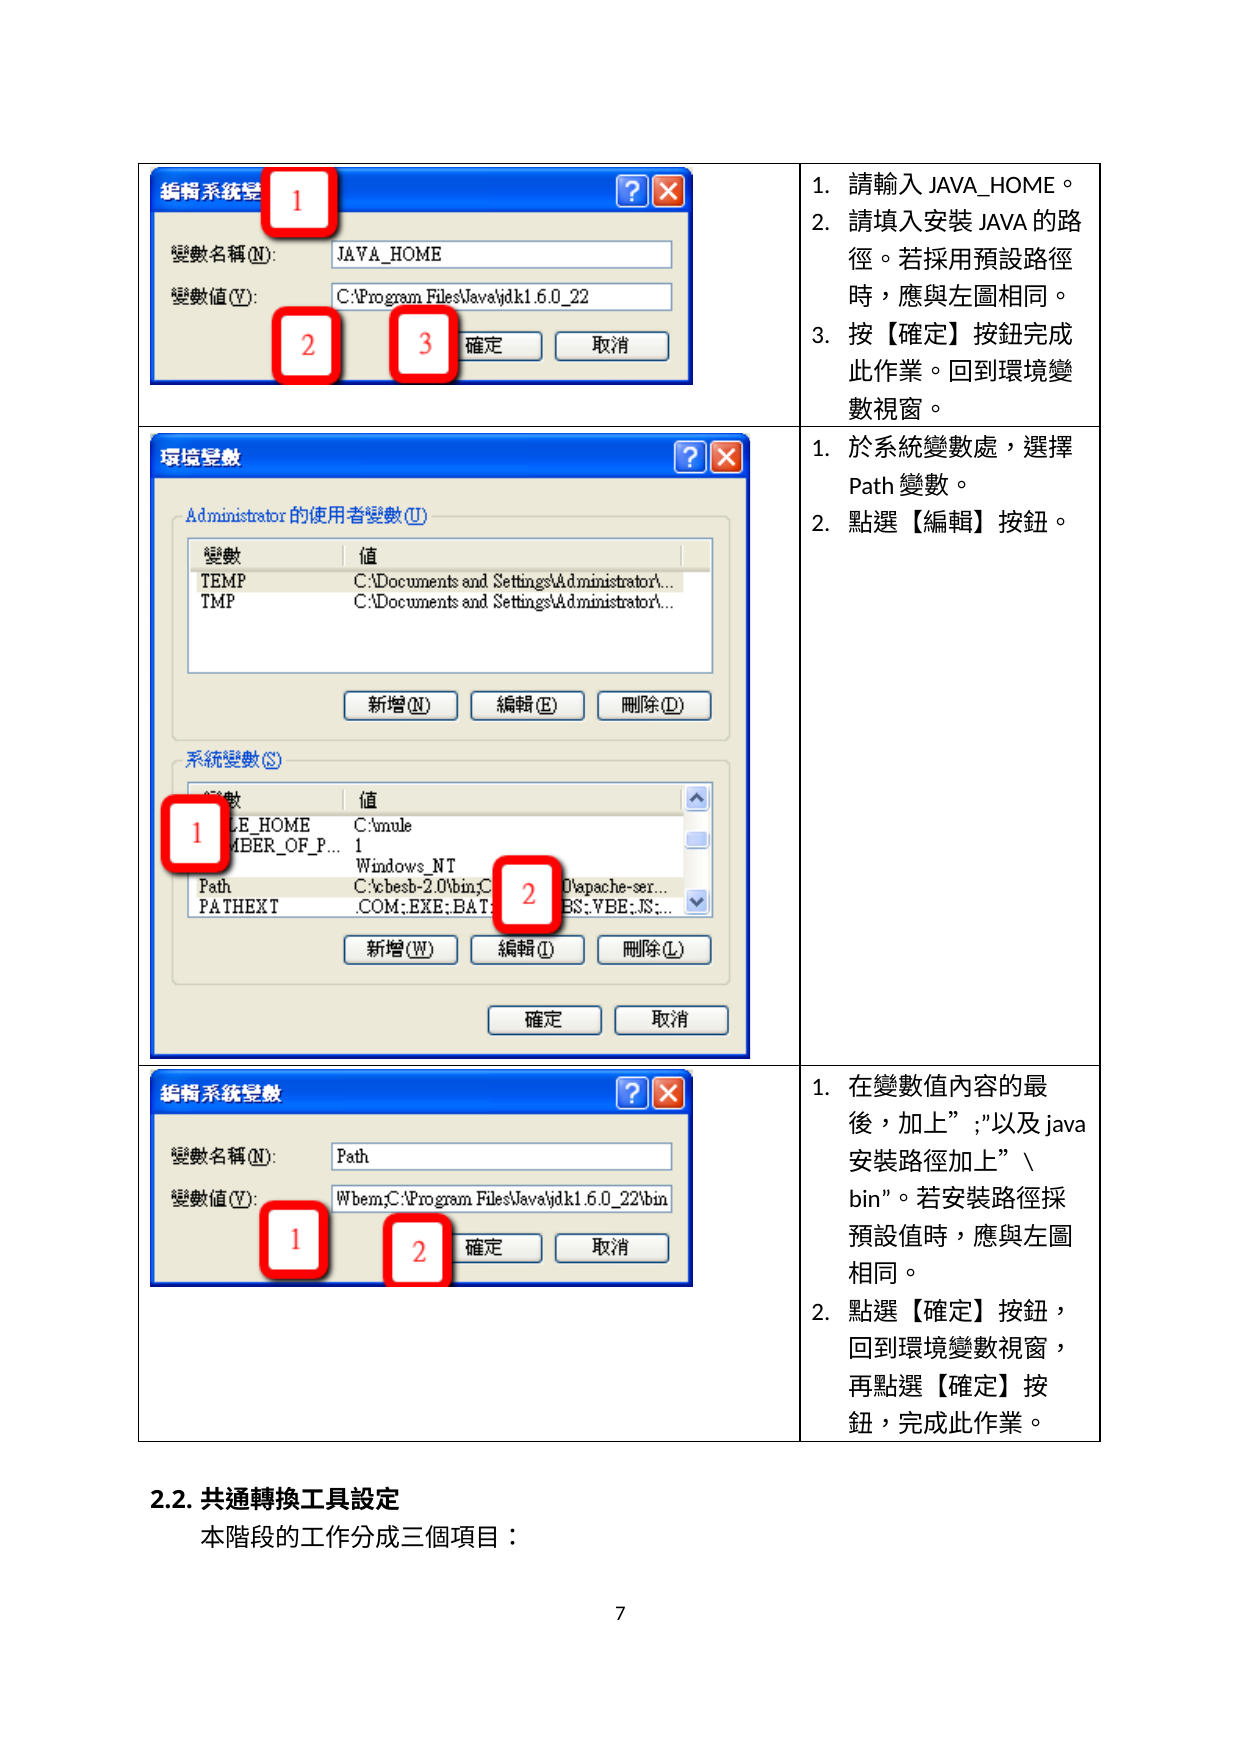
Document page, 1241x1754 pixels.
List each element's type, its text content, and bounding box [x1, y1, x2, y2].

table_cell [139, 164, 799, 426]
text 本階段的工作分成三個項目： [150, 1517, 1090, 1554]
table_cell 於系統變數處，選擇Path變數。 點選【編輯】按鈕。 [801, 427, 1099, 1064]
table_cell 在變數值內容的最後，加上”;”以及java安裝路徑加上”\bin”。若安裝路徑採預設值時，應與左圖相同。 點選【確定】按鈕，回到環境變數視窗，再點選【確定】按鈕，完成此作業。 [801, 1066, 1099, 1441]
table_cell 請輸入JAVA_HOME。 請填入安裝JAVA的路徑。若採用預設路徑時，應與左圖相同。 按【確定】按鈕完成此作業。回到環境變數視窗。 [801, 164, 1099, 426]
picture [150, 1069, 693, 1287]
picture [150, 167, 693, 385]
picture [150, 433, 750, 1059]
table_cell [139, 1066, 799, 1441]
subtitle 共通轉換工具設定 [150, 1479, 1090, 1517]
table_cell [139, 427, 799, 1064]
